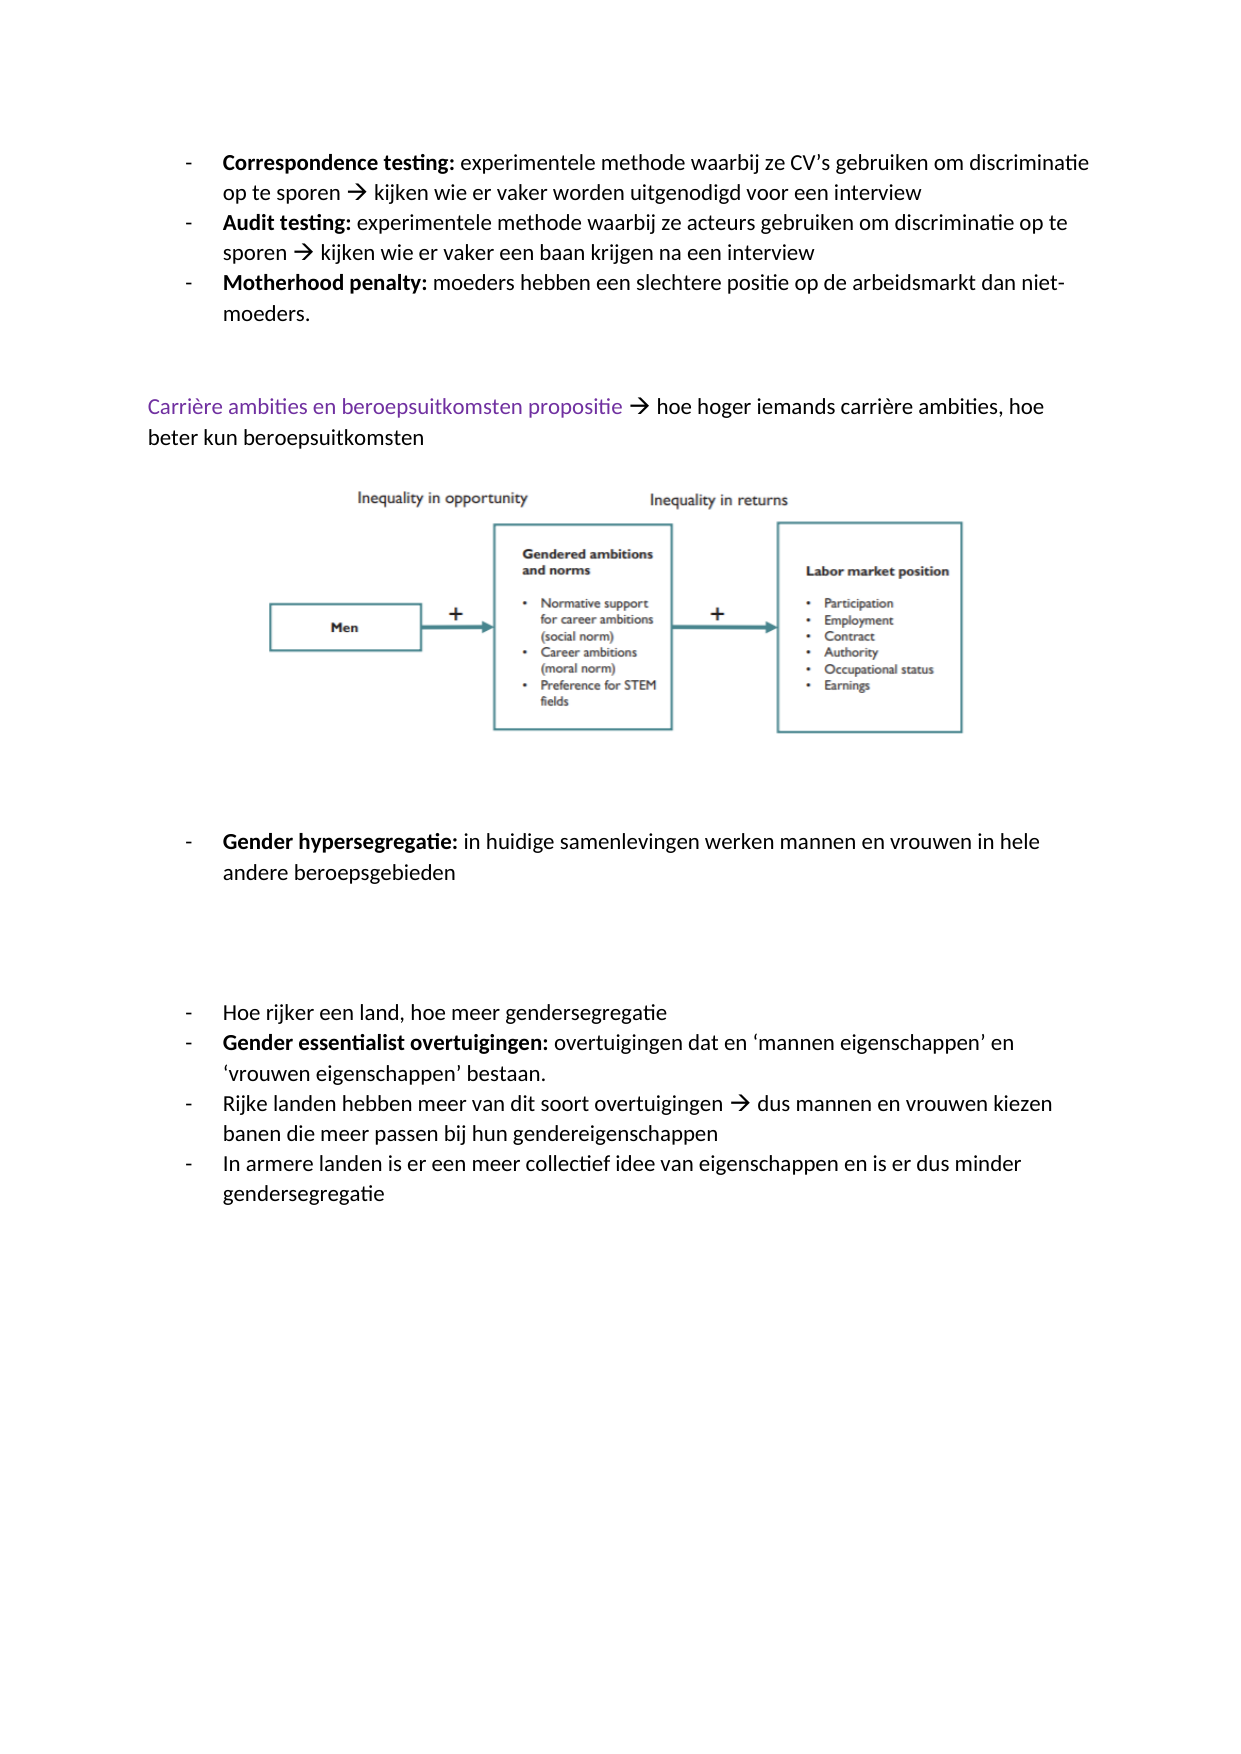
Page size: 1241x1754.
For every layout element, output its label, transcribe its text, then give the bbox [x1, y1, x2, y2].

list Motherhood penalty: moeders hebben een slechtere positie op de arbeidsmarkt dan niet-moeders. [185, 268, 1093, 327]
list Audit testing: experimentele methode waarbij ze acteurs gebruiken om discriminatie op te sporen kijken wie er vaker een baan krijgen na een interview [185, 208, 1093, 266]
list Gender hypersegregatie: in huidige samenlevingen werken mannen en vrouwen in hele andere beroepsgebieden [185, 827, 1093, 886]
text Carrière ambities en beroepsuitkomsten propositie hoe hoger iemands carrière ambities, hoe beter kun beroepsuitkomsten [148, 392, 1093, 451]
list In armere landen is er een meer collectief idee van eigenschappen en is er dus minder gendersegregatie [185, 1149, 1093, 1207]
list Correspondence testing: experimentele methode waarbij ze CV’s gebruiken om discriminatie op te sporen kijken wie er vaker worden uitgenodigd voor een interview [185, 148, 1093, 206]
picture [233, 468, 1008, 760]
list Gender essentialist overtuigingen: overtuigingen dat en ‘mannen eigenschappen’ en ‘vrouwen eigenschappen’ bestaan. [185, 1028, 1093, 1087]
list Rijke landen hebben meer van dit soort overtuigingen dus mannen en vrouwen kiezen banen die meer passen bij hun gendereigenschappen [185, 1089, 1093, 1147]
list Hoe rijker een land, hoe meer gendersegregatie [185, 998, 1093, 1026]
